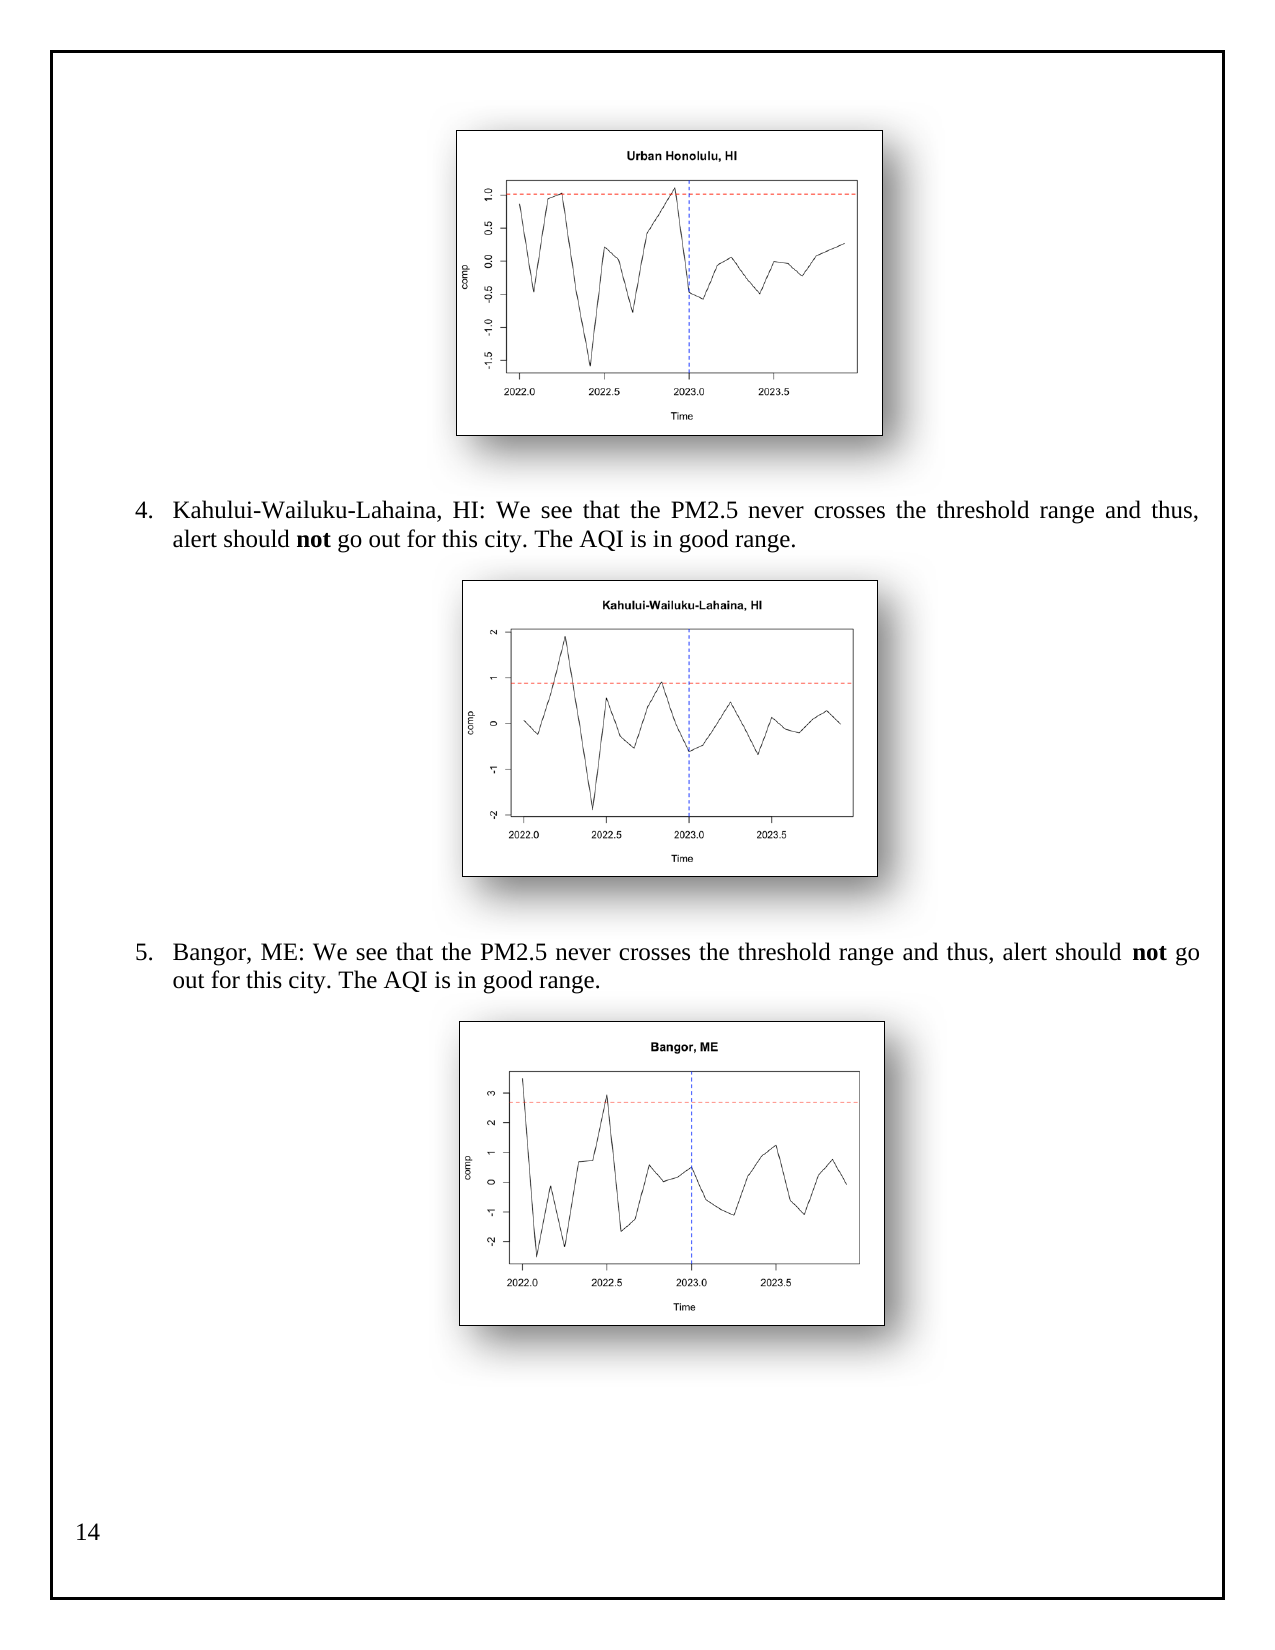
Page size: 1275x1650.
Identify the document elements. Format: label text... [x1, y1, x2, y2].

picture [460, 1022, 884, 1325]
picture [457, 131, 882, 435]
picture [463, 581, 877, 876]
list Bangor, ME: We see that the PM2.5 never crosses the threshold range and thus, alert should not go out for this city. The AQI is in good range. [135, 937, 1200, 994]
list Kahului-Wailuku-Lahaina, HI: We see that the PM2.5 never crosses the threshold range and thus, alert should not go out for this city. The AQI is in good range. [135, 496, 1200, 553]
